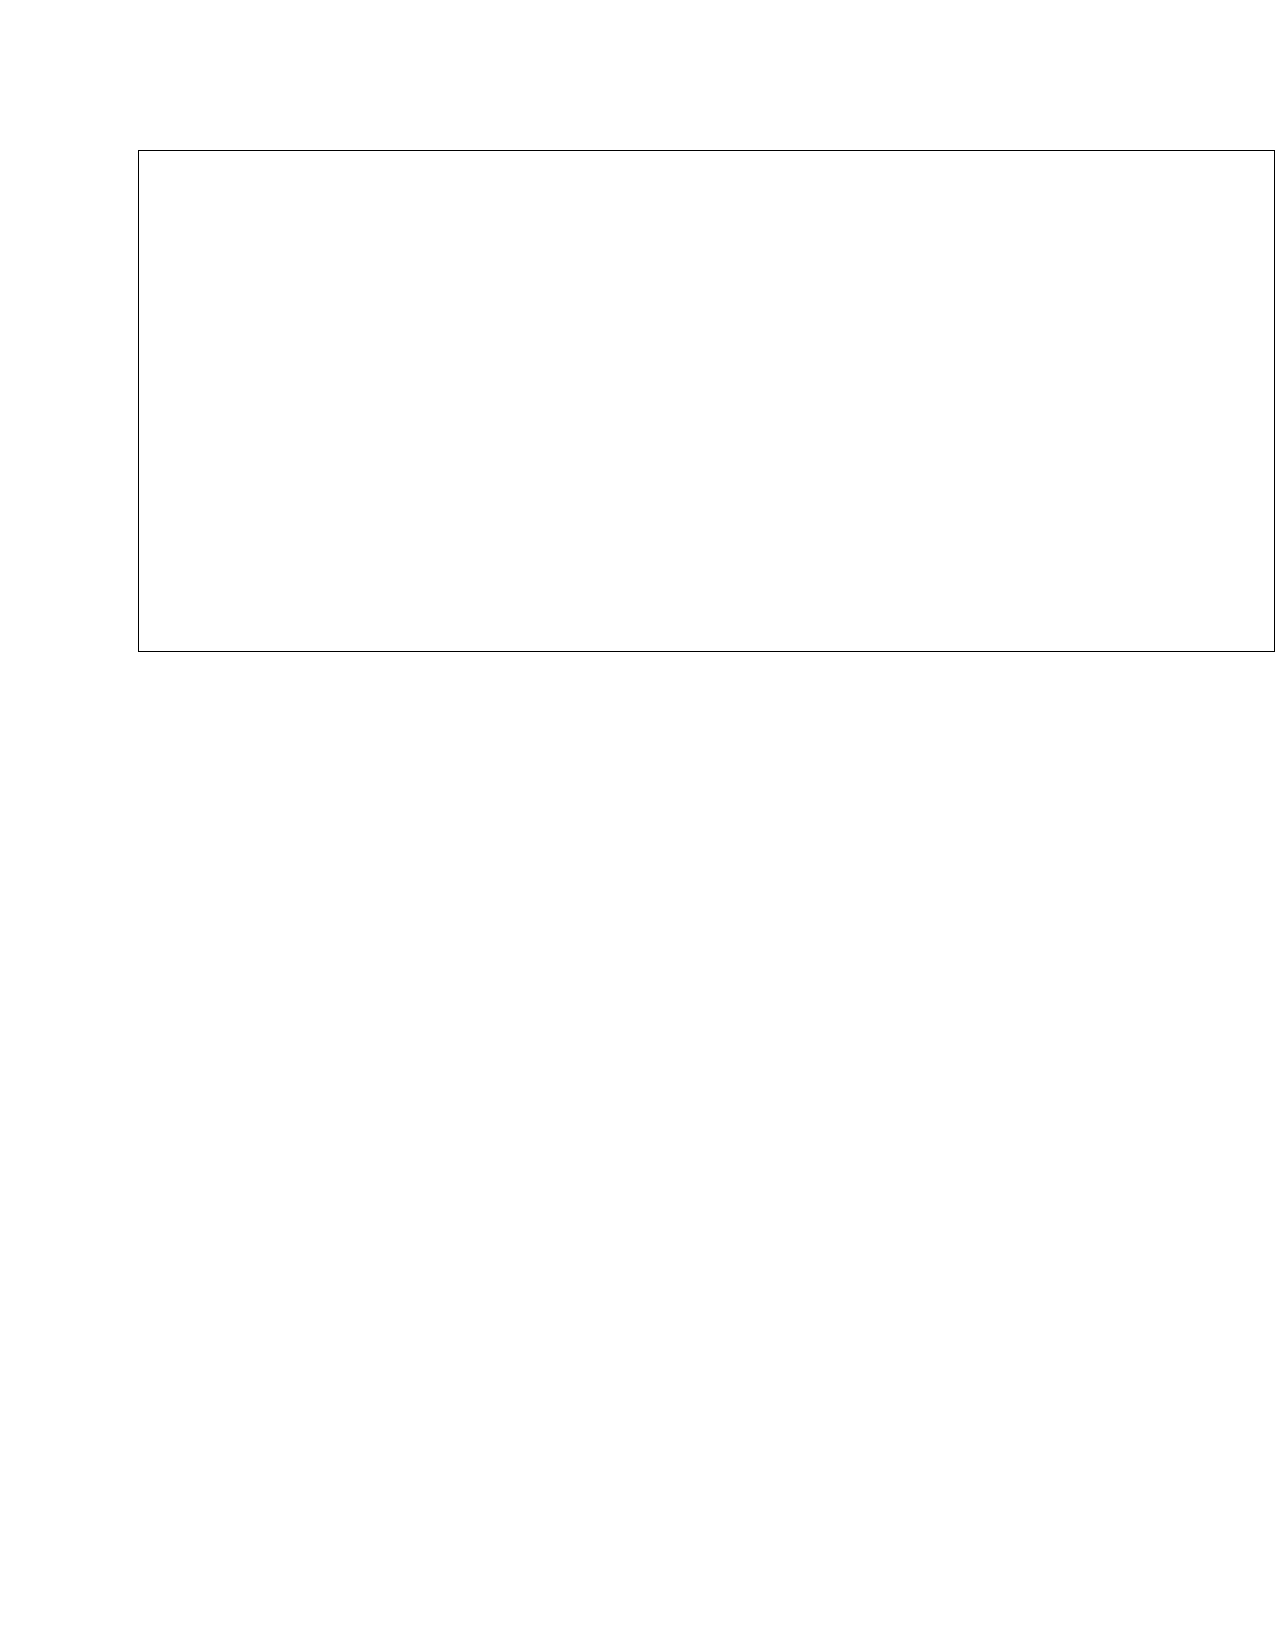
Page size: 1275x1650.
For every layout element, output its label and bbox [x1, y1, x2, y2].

table_cell [139, 151, 1274, 651]
